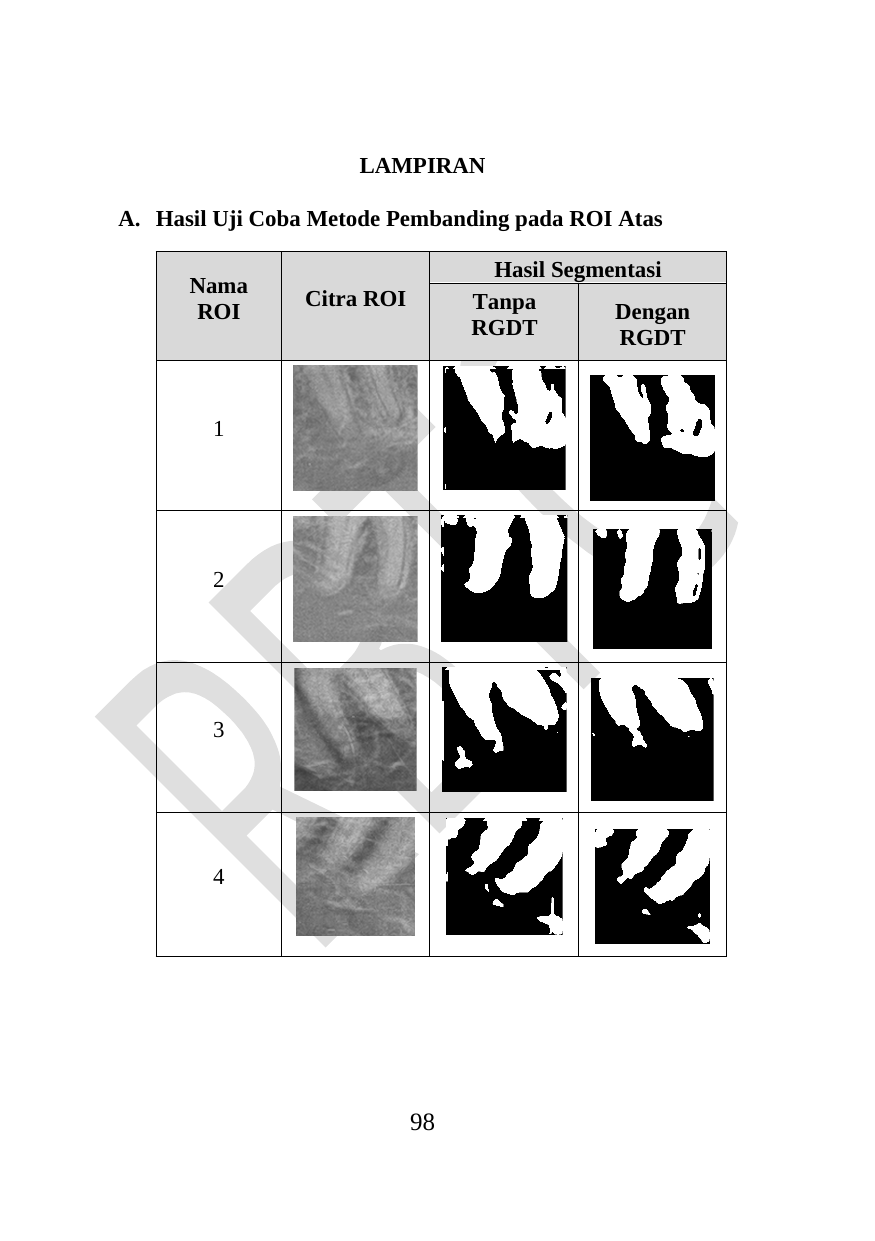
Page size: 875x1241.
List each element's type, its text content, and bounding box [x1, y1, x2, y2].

table_cell [430, 813, 578, 956]
table_cell Dengan RGDT [579, 284, 726, 360]
picture [293, 365, 418, 491]
table_cell 2 [157, 511, 281, 662]
table_cell [579, 813, 726, 956]
table_cell [282, 361, 429, 510]
table_cell [579, 361, 726, 510]
table_cell 1 [157, 361, 281, 510]
picture [590, 375, 715, 501]
table_cell [282, 813, 429, 956]
table_cell Tanpa RGDT [430, 284, 578, 360]
picture [293, 516, 418, 642]
picture [442, 667, 567, 792]
picture [593, 529, 712, 649]
table_cell [430, 663, 578, 812]
picture [441, 515, 568, 642]
table_cell [282, 511, 429, 662]
table_cell 3 [157, 663, 281, 812]
table_header Hasil Segmentasi [430, 252, 726, 282]
table_cell [430, 361, 578, 510]
picture [591, 678, 714, 801]
table_cell [579, 511, 726, 662]
picture [294, 668, 417, 791]
picture [443, 366, 566, 490]
table_cell [282, 663, 429, 812]
table_cell [430, 511, 578, 662]
picture [446, 818, 563, 935]
picture [595, 829, 710, 944]
table_cell 4 [157, 813, 281, 956]
list LAMPIRAN [118, 152, 726, 178]
list Hasil Uji Coba Metode Pembanding pada ROI Atas [118, 204, 726, 231]
table_header Citra ROI [282, 252, 429, 360]
table_cell [579, 663, 726, 812]
table_header Nama ROI [157, 252, 281, 360]
picture [296, 817, 415, 936]
